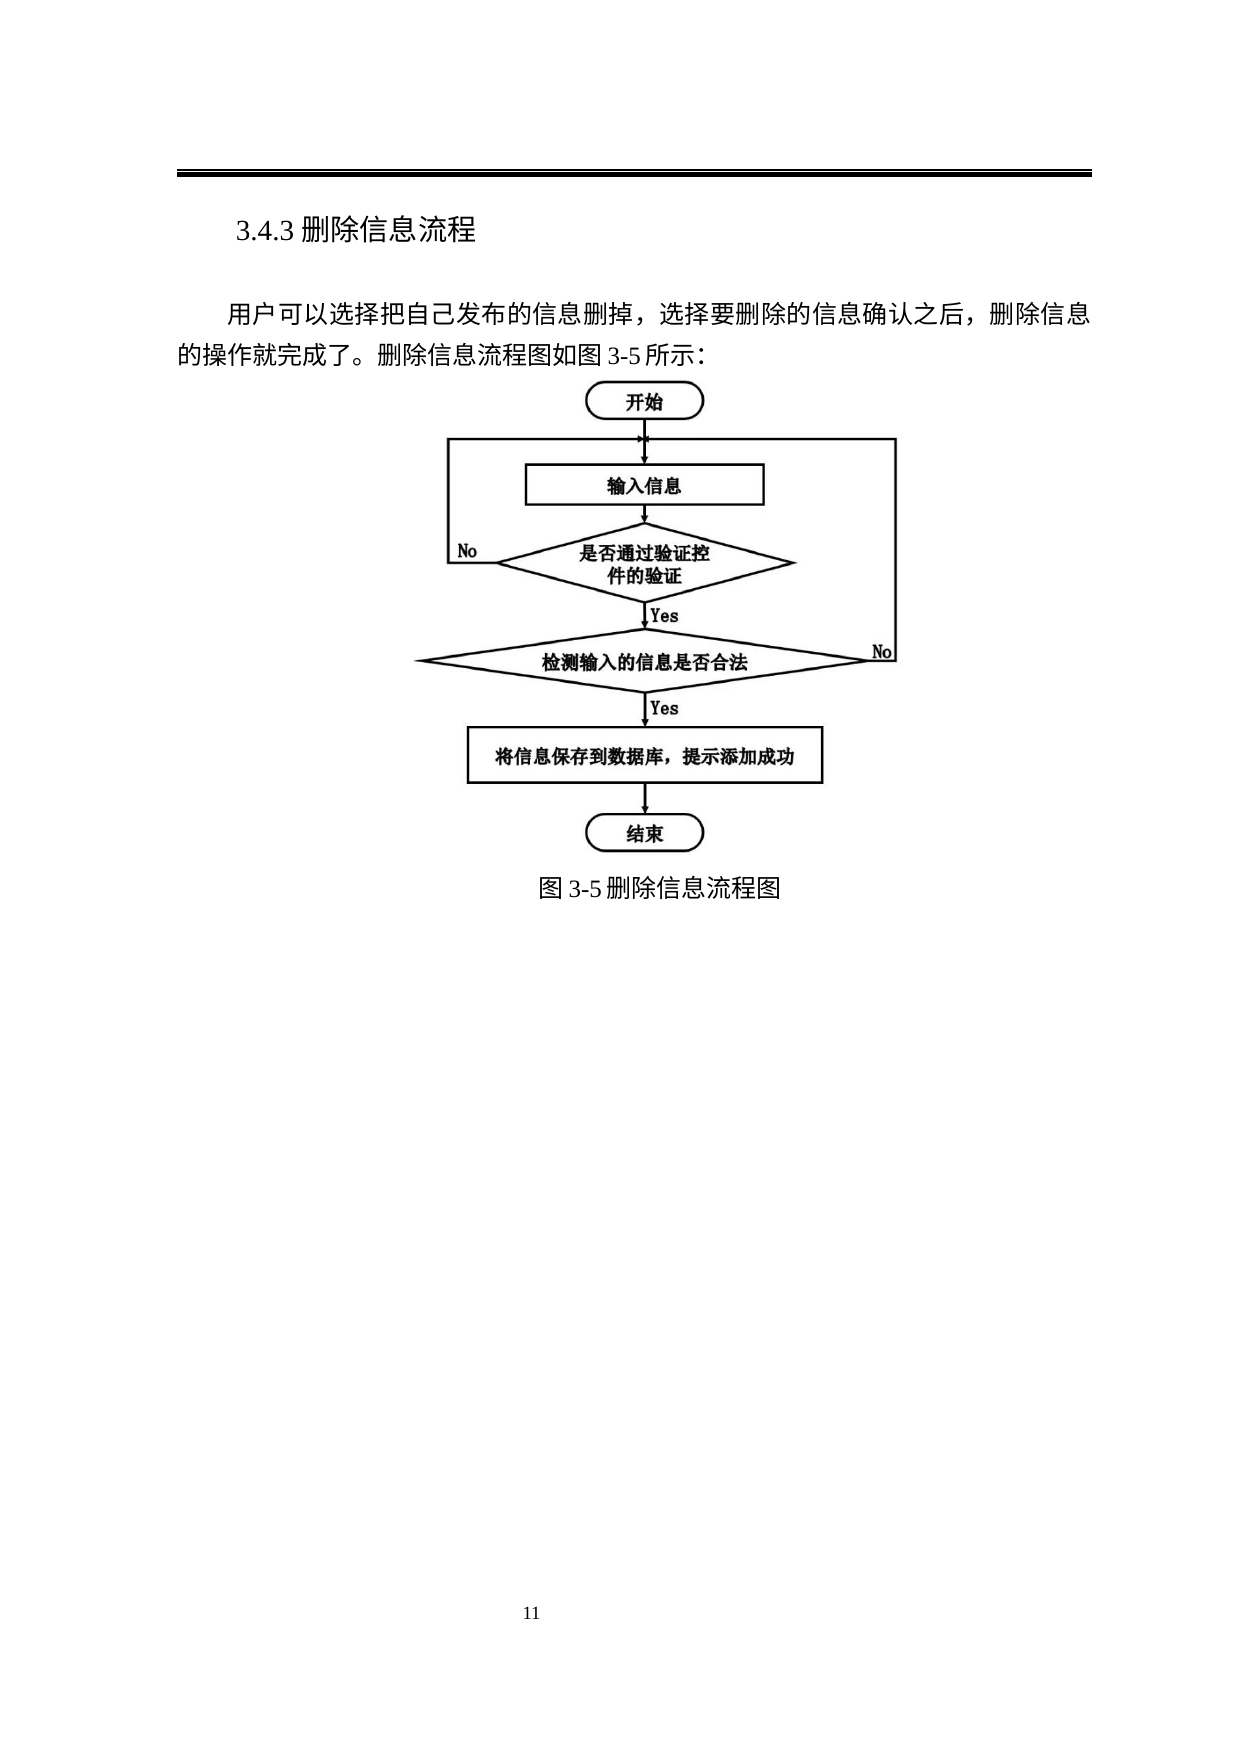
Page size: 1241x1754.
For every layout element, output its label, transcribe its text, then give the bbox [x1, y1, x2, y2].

subtitle 3.4.3 删除信息流程 [177, 207, 1092, 249]
text 用户可以选择把自己发布的信息删掉，选择要删除的信息确认之后，删除信息的操作就完成了。删除信息流程图如图3-5所示： [177, 289, 1092, 372]
picture [407, 372, 913, 863]
text 图3-5删除信息流程图 [177, 863, 1092, 904]
